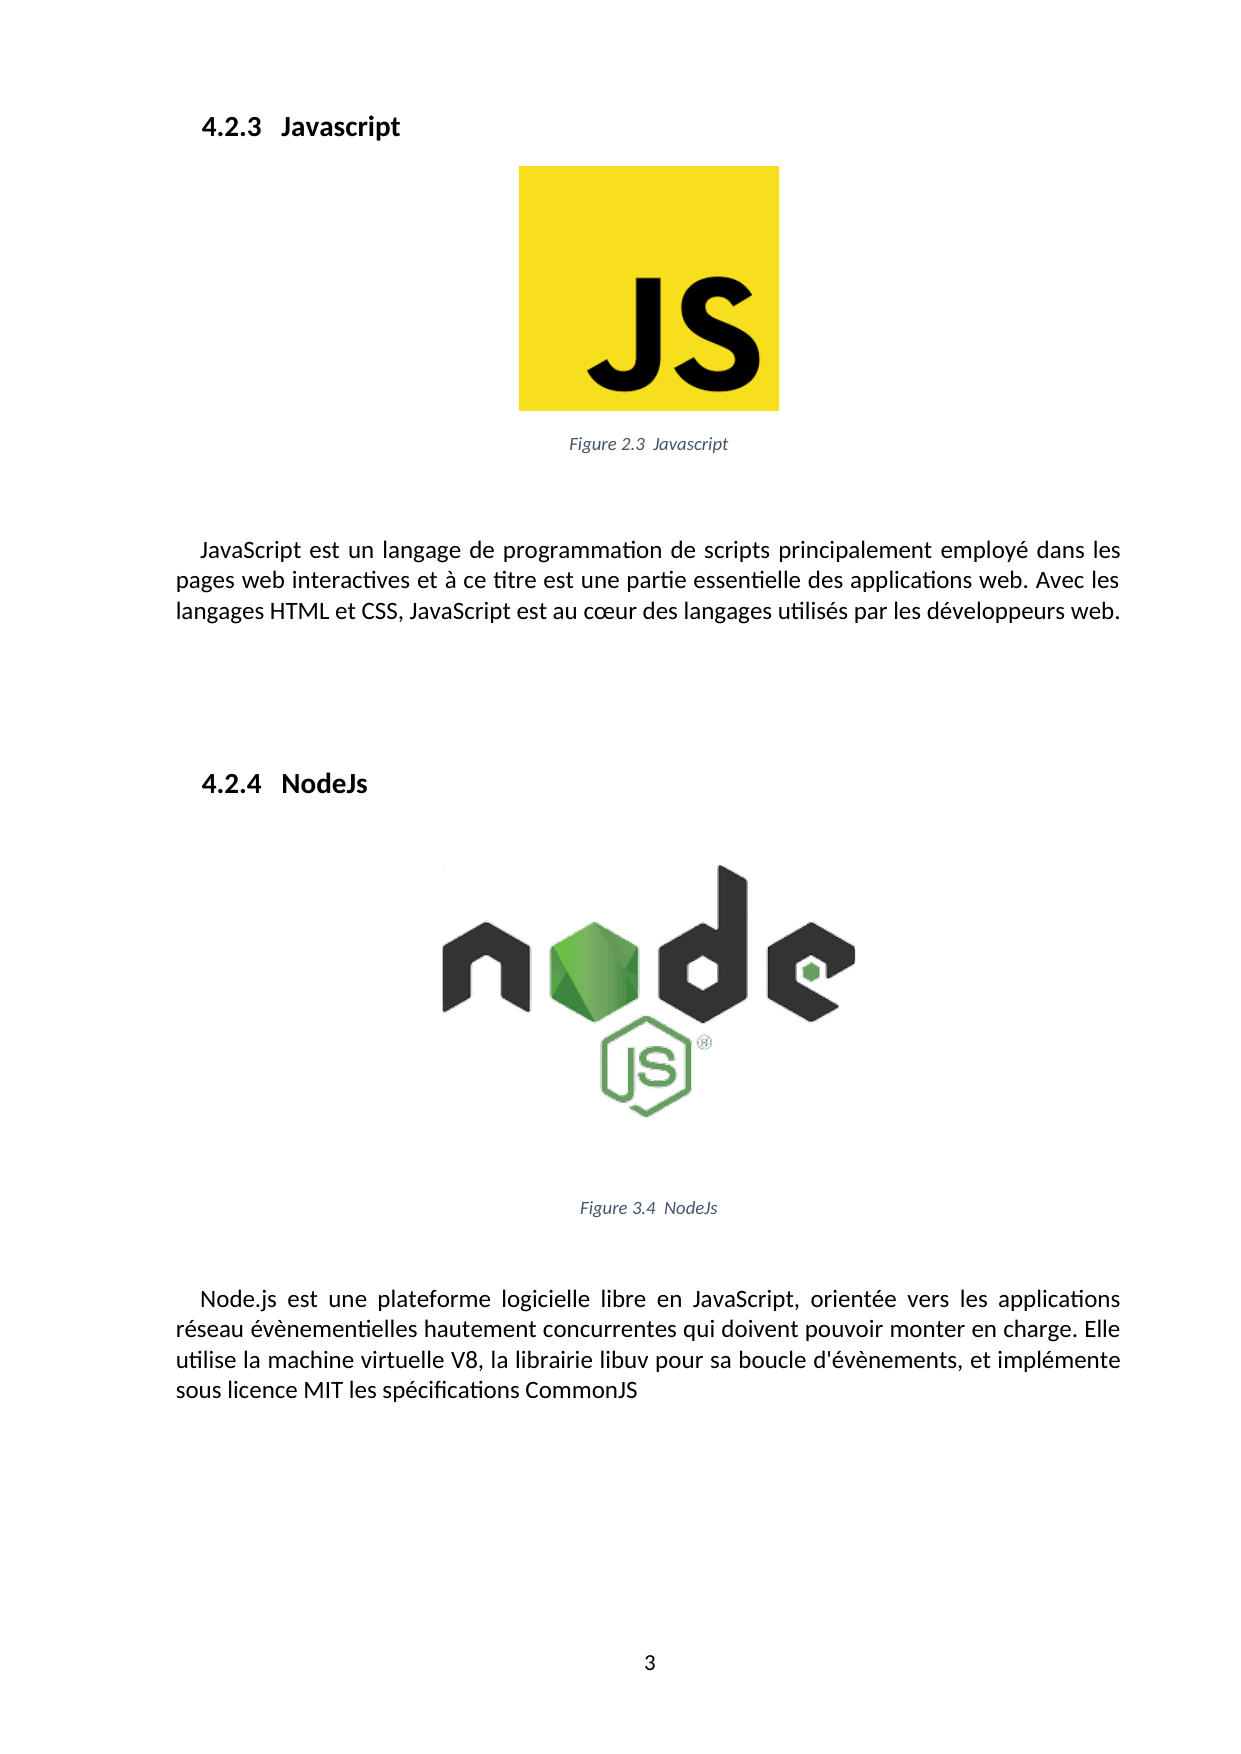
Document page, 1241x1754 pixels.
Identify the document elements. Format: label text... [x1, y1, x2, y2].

subtitle 4.2.3 Javascript [202, 108, 1122, 143]
text Node.js est une plateforme logicielle libre en JavaScript, orientée vers les applications réseau évènementielles hautement concurrentes qui doivent pouvoir monter en charge. Elle utilise la machine virtuelle V8, la librairie libuv pour sa boucle d'évènements, et implémente sous licence MIT les spécifications CommonJS [176, 1283, 1122, 1405]
subtitle 4.2.4 NodeJs [202, 765, 1122, 800]
text JavaScript est un langage de programmation de scripts principalement employé dans les pages web interactives et à ce titre est une partie essentielle des applications web. Avec les langages HTML et CSS, JavaScript est au cœur des langages utilisés par les développeurs web. [176, 534, 1122, 626]
picture [518, 166, 780, 411]
picture [442, 865, 856, 1117]
